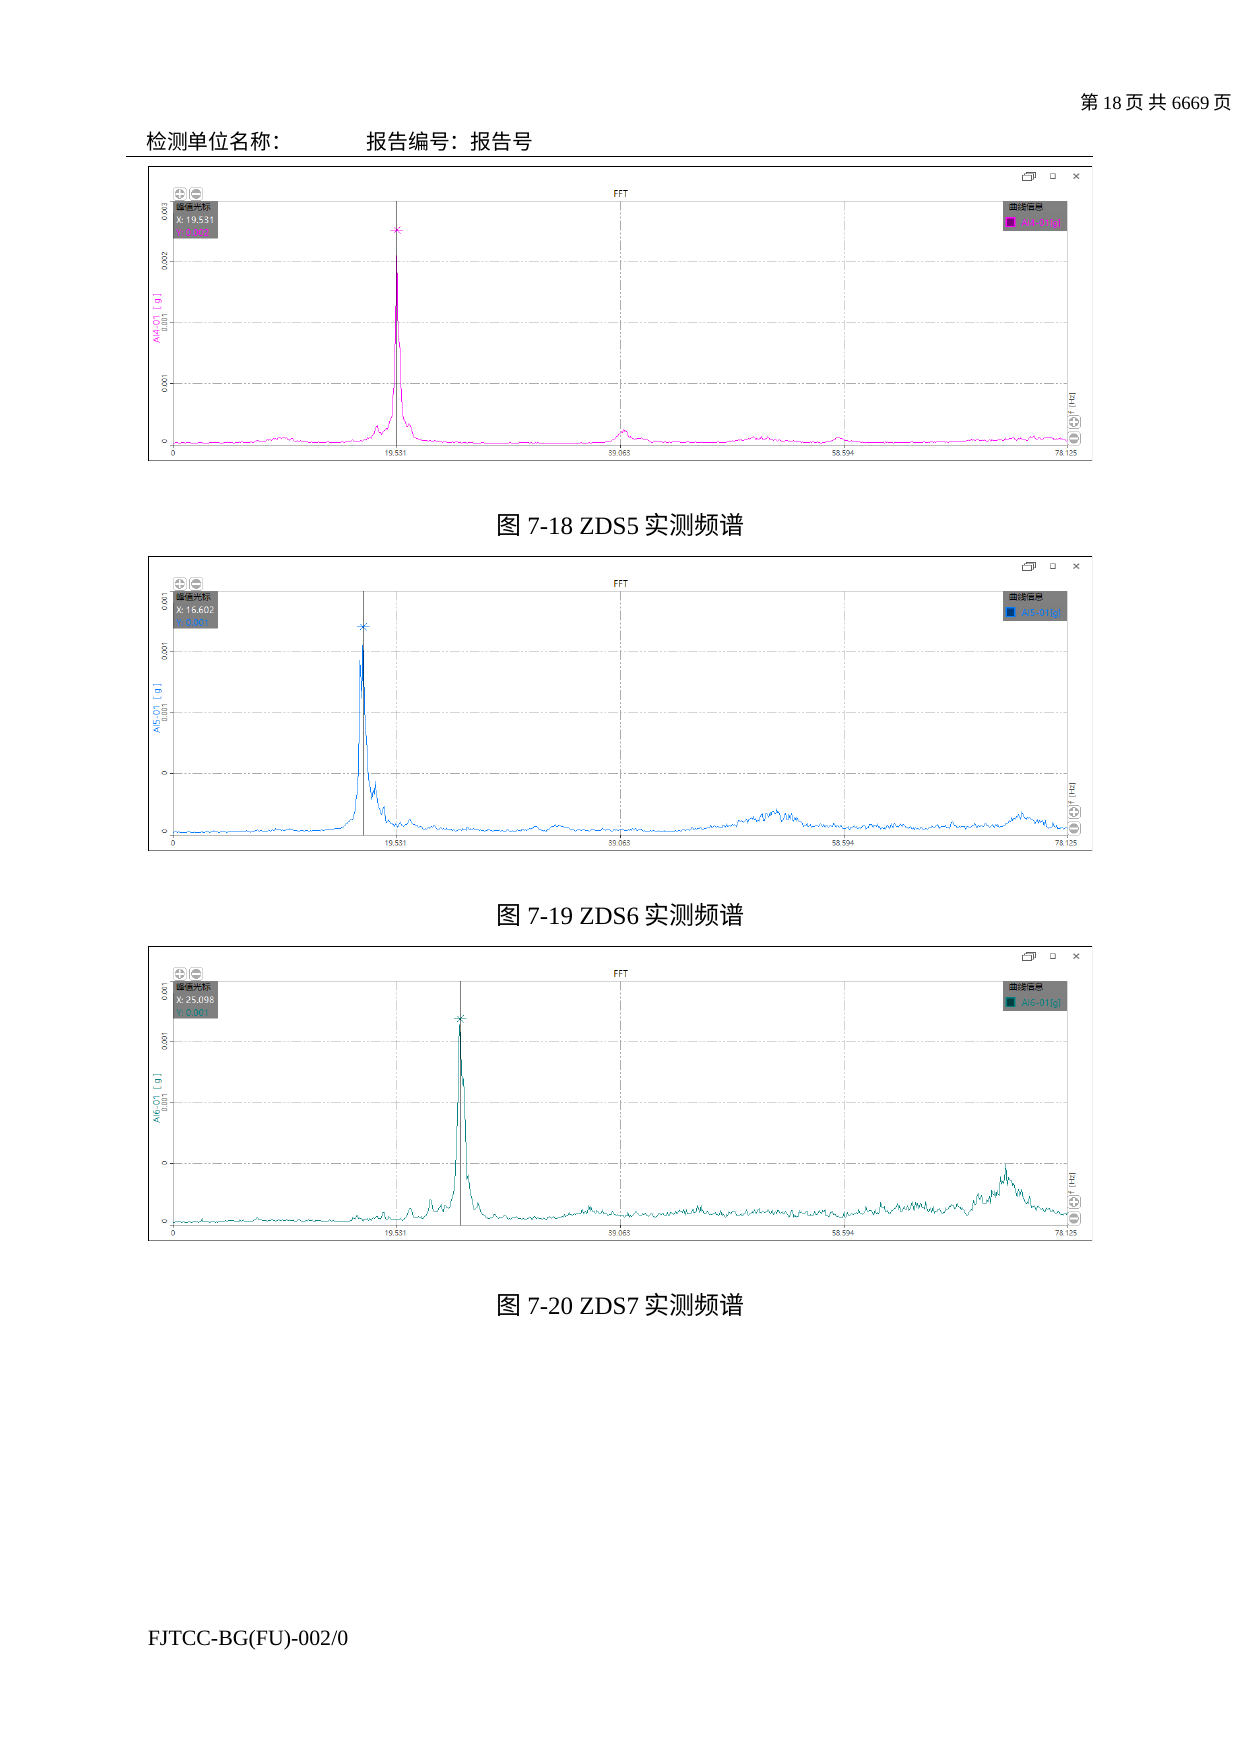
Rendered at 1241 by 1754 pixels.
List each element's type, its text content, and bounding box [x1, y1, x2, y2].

picture [148, 556, 1093, 851]
picture [148, 166, 1093, 461]
picture [148, 946, 1093, 1241]
